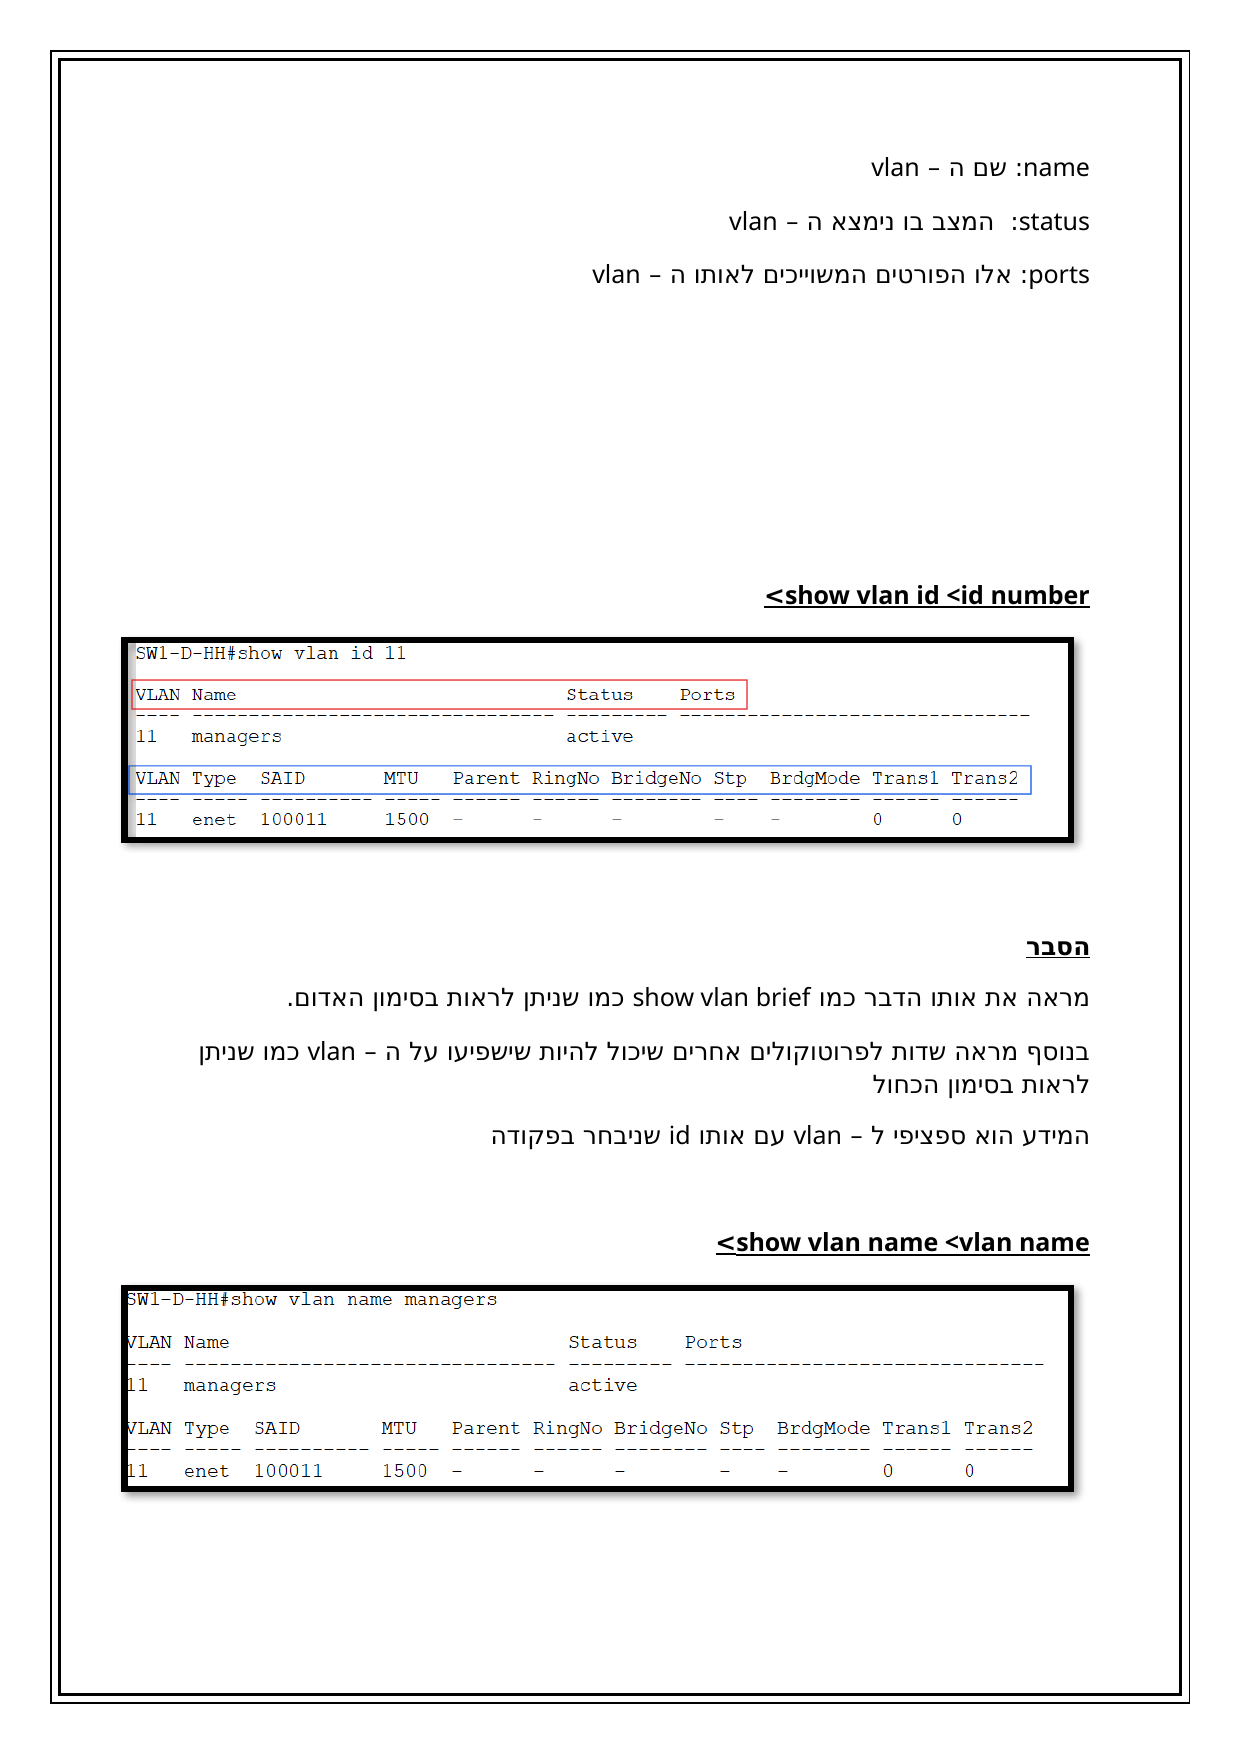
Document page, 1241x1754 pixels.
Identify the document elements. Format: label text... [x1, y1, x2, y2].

text name: שם ה – vlan [150, 150, 1090, 184]
text ports: אלו הפורטים המשוייכים לאותו ה – vlan [150, 257, 1090, 291]
text מראה את אותו הדבר כמו show vlan brief כמו שניתן לראות בסימון האדום. [150, 980, 1090, 1014]
text הסבר [150, 932, 1090, 961]
text show vlan name <vlan name> [150, 1225, 1090, 1259]
text בנוסף מראה שדות לפרוטוקולים אחרים שיכול להיות שישפיעו על ה – vlan כמו שניתן לראות בסימון הכחול [150, 1033, 1090, 1099]
picture [128, 643, 1068, 837]
text המידע הוא ספציפי ל – vlan עם אותו id שניבחר בפקודה [150, 1118, 1090, 1152]
picture [128, 1291, 1068, 1486]
text status: המצב בו נימצא ה – vlan [150, 203, 1090, 237]
text show vlan id <id number> [150, 577, 1090, 612]
